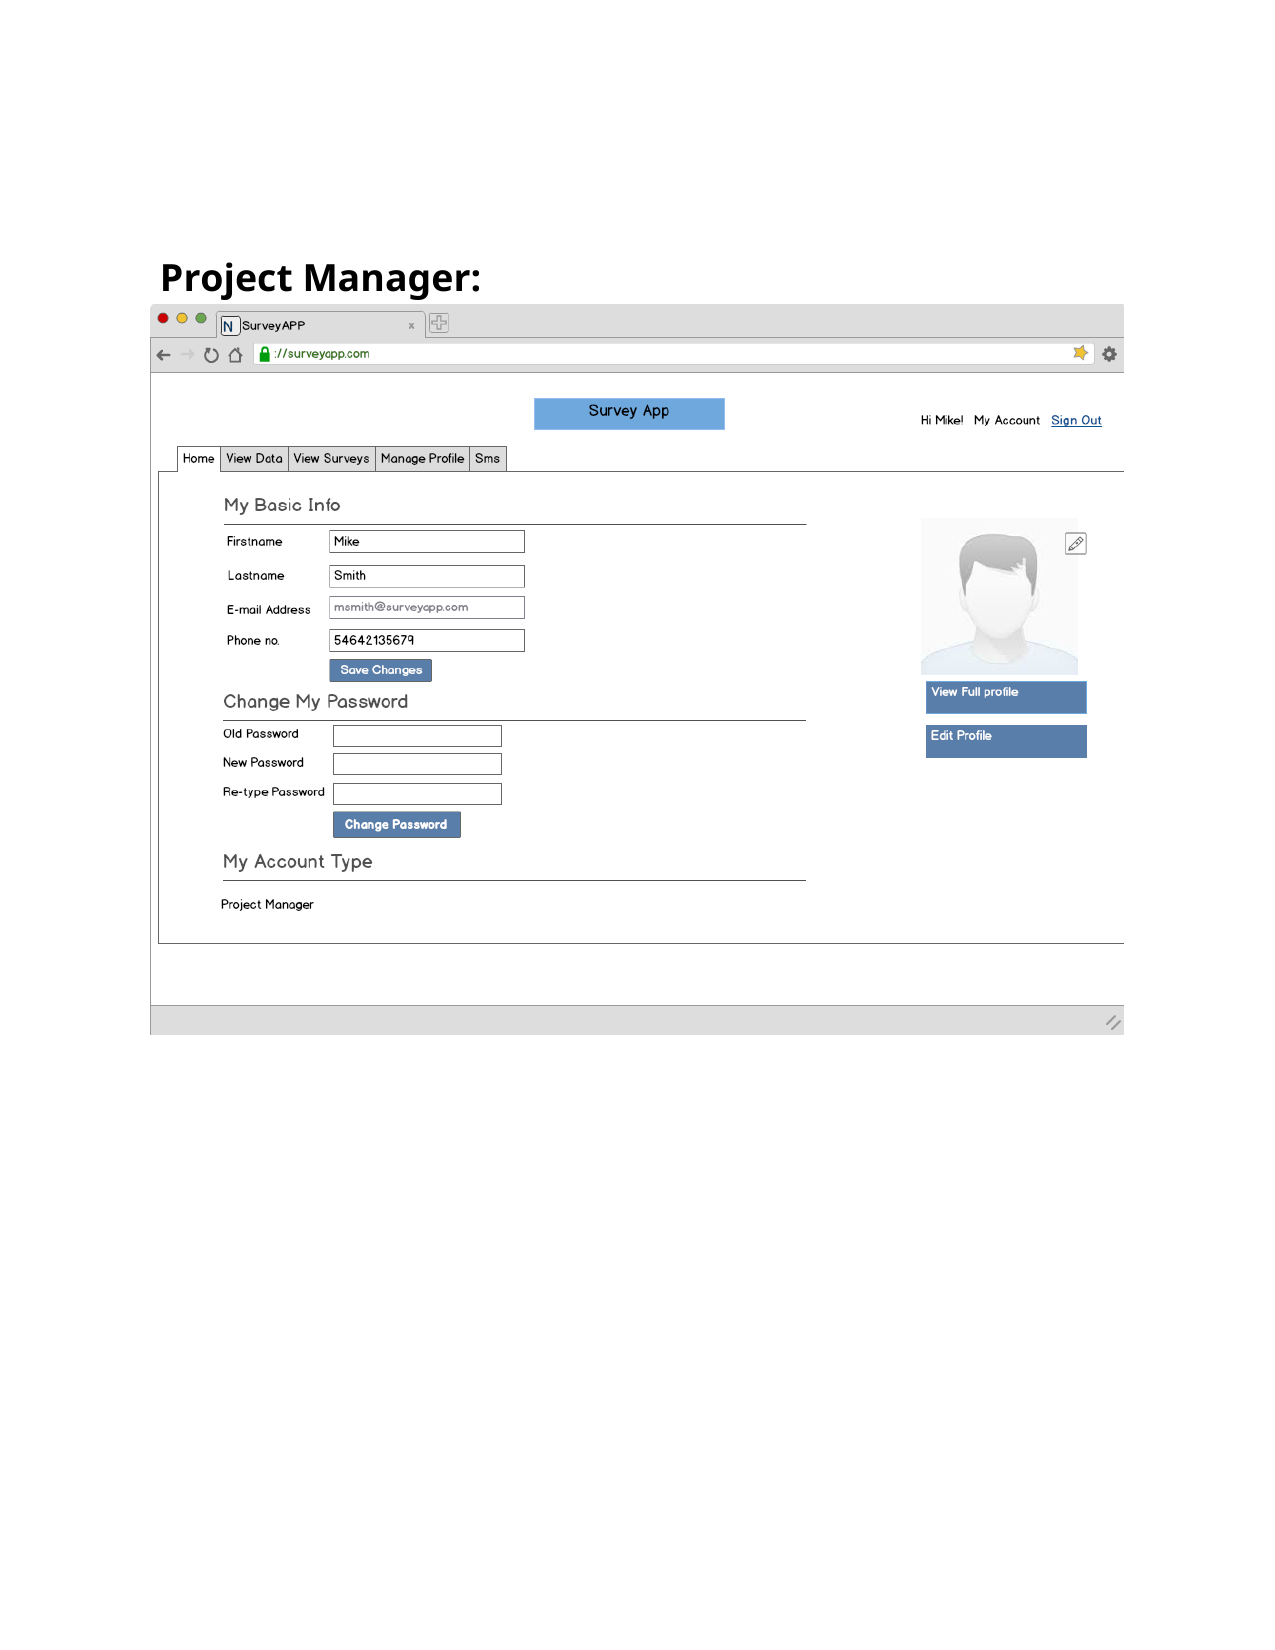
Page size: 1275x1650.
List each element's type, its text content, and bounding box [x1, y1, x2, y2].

picture [150, 304, 1124, 1035]
